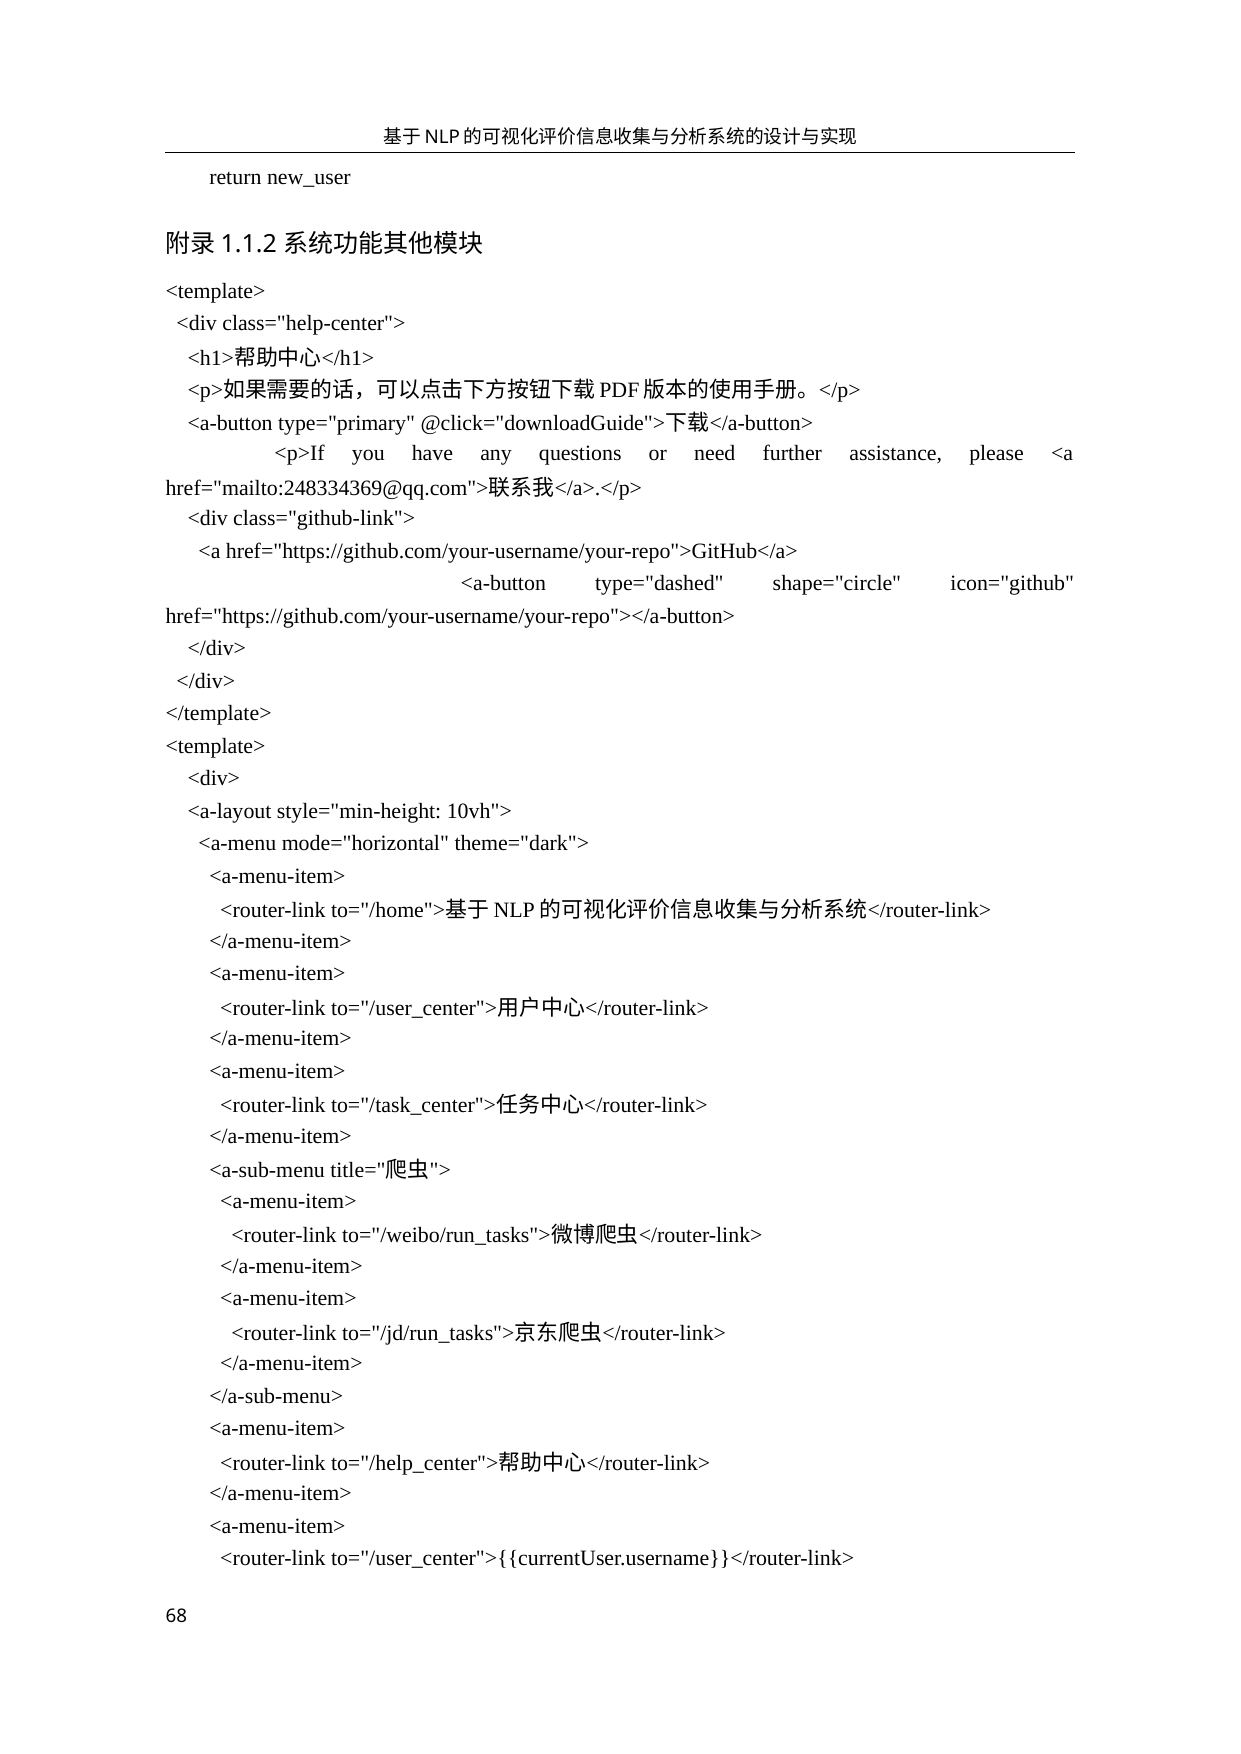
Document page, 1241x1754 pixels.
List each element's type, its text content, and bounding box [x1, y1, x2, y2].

text <a-sub-menu title="爬虫"> [165, 1152, 1075, 1184]
text <div> [165, 762, 1075, 794]
text <router-link to="/home">基于NLP的可视化评价信息收集与分析系统</router-link> [165, 892, 1075, 924]
text <a-menu-item> [165, 859, 1075, 892]
text <a-menu-item> [165, 1184, 1075, 1217]
text <a-menu-item> [165, 1054, 1075, 1087]
text <router-link to="/jd/run_tasks">京东爬虫</router-link> [165, 1314, 1075, 1347]
text </a-sub-menu> [165, 1379, 1075, 1412]
text <router-link to="/help_center">帮助中心</router-link> [165, 1444, 1075, 1477]
text <a href="https://github.com/your-username/your-repo">GitHub</a> [165, 534, 1075, 567]
text <div class="github-link"> [165, 502, 1075, 534]
text <a-layout style="min-height: 10vh"> [165, 794, 1075, 827]
text <a-menu-item> [165, 1412, 1075, 1444]
text <router-link to="/task_center">任务中心</router-link> [165, 1087, 1075, 1119]
text <router-link to="/user_center">用户中心</router-link> [165, 989, 1075, 1022]
text </a-menu-item> [165, 924, 1075, 957]
text <template> [165, 274, 1075, 307]
text <h1>帮助中心</h1> [165, 339, 1075, 372]
text <a-menu-item> [165, 1509, 1075, 1542]
text </a-menu-item> [165, 1477, 1075, 1509]
text </a-menu-item> [165, 1249, 1075, 1282]
text </div> [165, 632, 1075, 664]
text <a-menu-item> [165, 1282, 1075, 1314]
text <a-button type="dashed" shape="circle" icon="github" href="https://github.com/your-username/your-repo"></a-button> [165, 567, 1075, 632]
text <template> [165, 729, 1075, 762]
text </a-menu-item> [165, 1347, 1075, 1379]
text return new_user [165, 160, 1075, 193]
text <div class="help-center"> [165, 307, 1075, 339]
text <p>如果需要的话，可以点击下方按钮下载PDF版本的使用手册。</p> [165, 372, 1075, 404]
text </template> [165, 697, 1075, 729]
text </a-menu-item> [165, 1022, 1075, 1054]
text <a-menu-item> [165, 957, 1075, 989]
text <router-link to="/user_center">{{currentUser.username}}</router-link> [165, 1542, 1075, 1574]
text <router-link to="/weibo/run_tasks">微博爬虫</router-link> [165, 1217, 1075, 1249]
text <a-button type="primary" @click="downloadGuide">下载</a-button> [165, 404, 1075, 437]
text <a-menu mode="horizontal" theme="dark"> [165, 827, 1075, 859]
text </div> [165, 664, 1075, 697]
text </a-menu-item> [165, 1119, 1075, 1152]
subtitle 附录1.1.2 系统功能其他模块 [165, 209, 1075, 274]
text <p>If you have any questions or need further assistance, please <a href="mailto:248334369@qq.com">联系我</a>.</p> [165, 437, 1075, 502]
